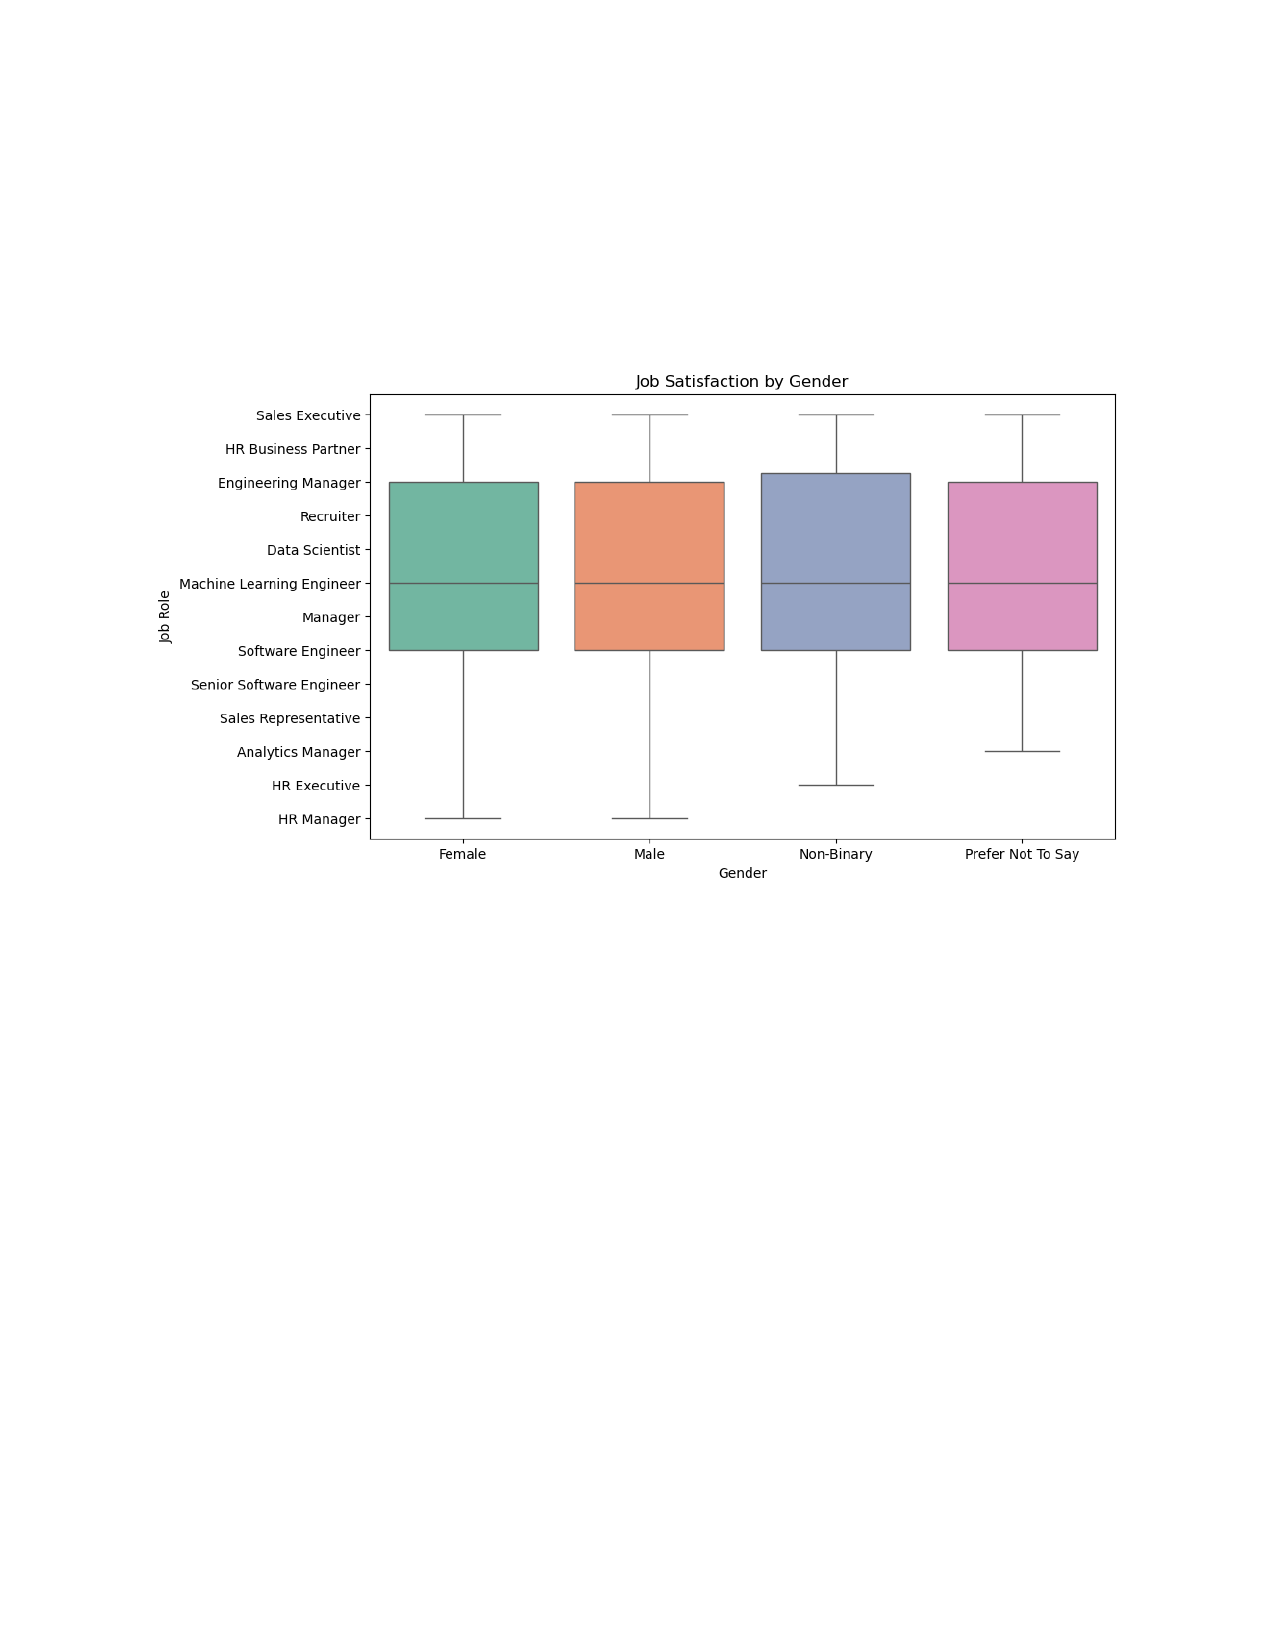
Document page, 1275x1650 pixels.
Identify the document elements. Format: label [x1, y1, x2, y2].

picture [150, 365, 1124, 889]
